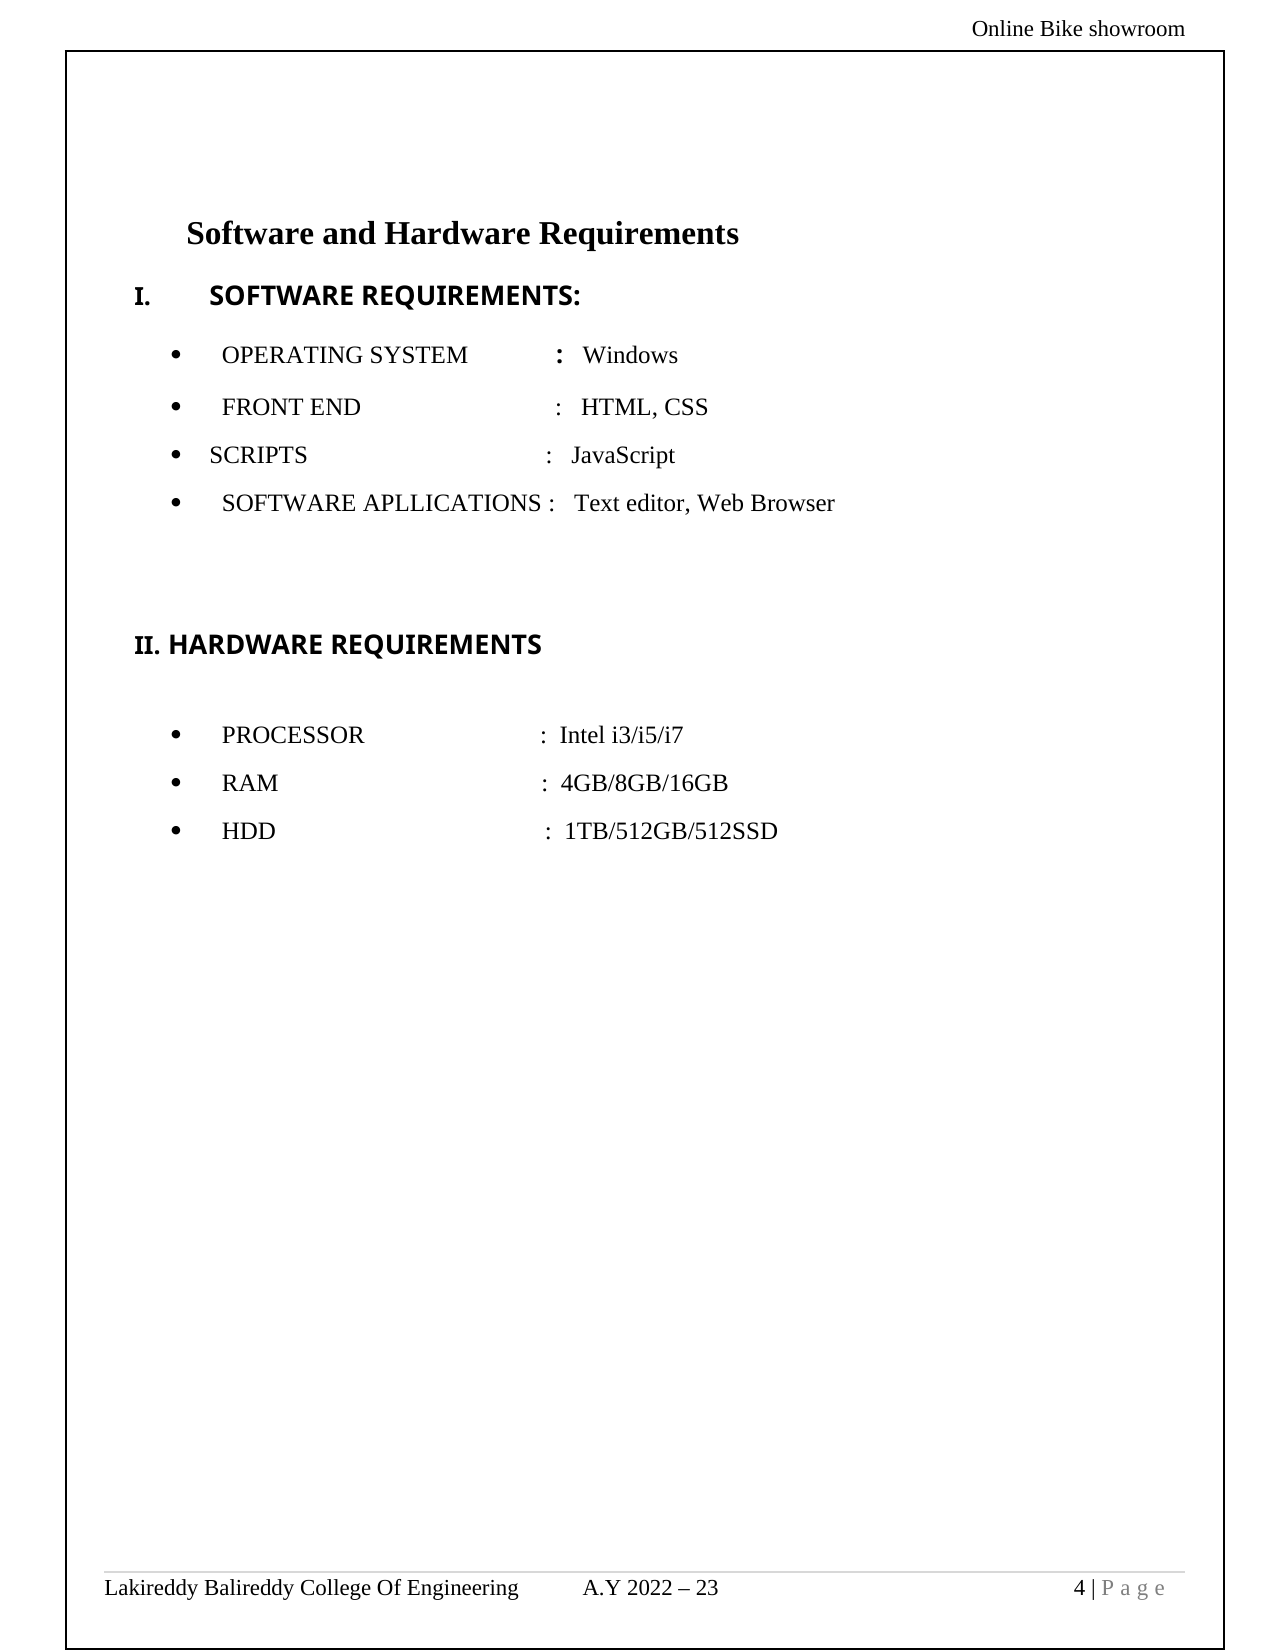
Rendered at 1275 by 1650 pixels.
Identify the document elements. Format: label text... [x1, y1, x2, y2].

list OPERATING SYSTEM : Windows [172, 336, 1185, 370]
list SOFTWARE REQUIREMENTS: [134, 276, 1185, 313]
text II. HARDWARE REQUIREMENTS [134, 626, 1185, 663]
list RAM : 4GB/8GB/16GB [172, 768, 1185, 797]
list SCRIPTS : JavaScript [172, 440, 1185, 469]
text Software and Hardware Requirements [134, 213, 1185, 252]
list FRONT END : HTML, CSS [172, 392, 1185, 421]
list PROCESSOR : Intel i3/i5/i7 [172, 720, 1185, 749]
list HDD : 1TB/512GB/512SSD [172, 816, 1185, 845]
list SOFTWARE APLLICATIONS : Text editor, Web Browser [172, 488, 1185, 517]
